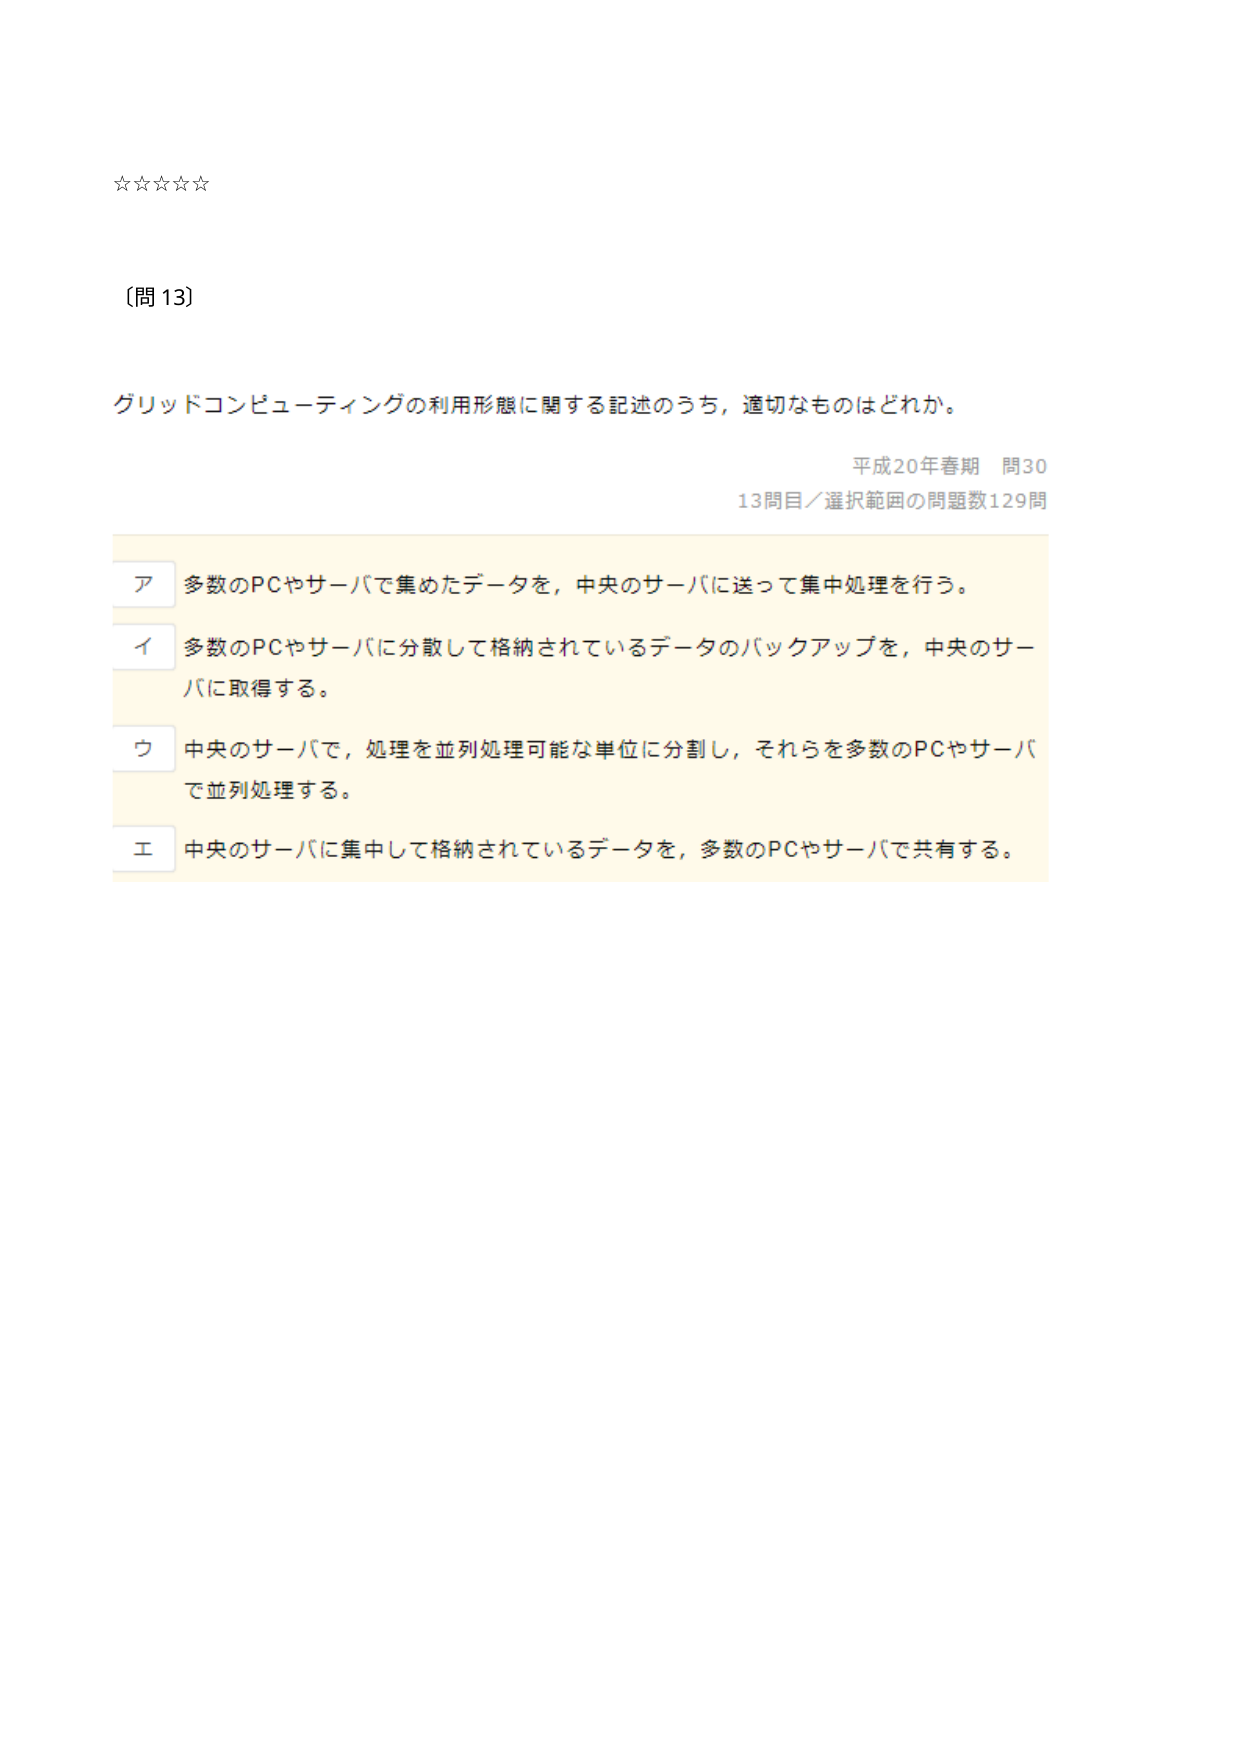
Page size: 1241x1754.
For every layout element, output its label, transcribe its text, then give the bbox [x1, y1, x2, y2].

picture [112, 389, 1049, 882]
text 〔問13〕 [112, 277, 1128, 314]
text ☆☆☆☆☆ [112, 164, 1128, 202]
